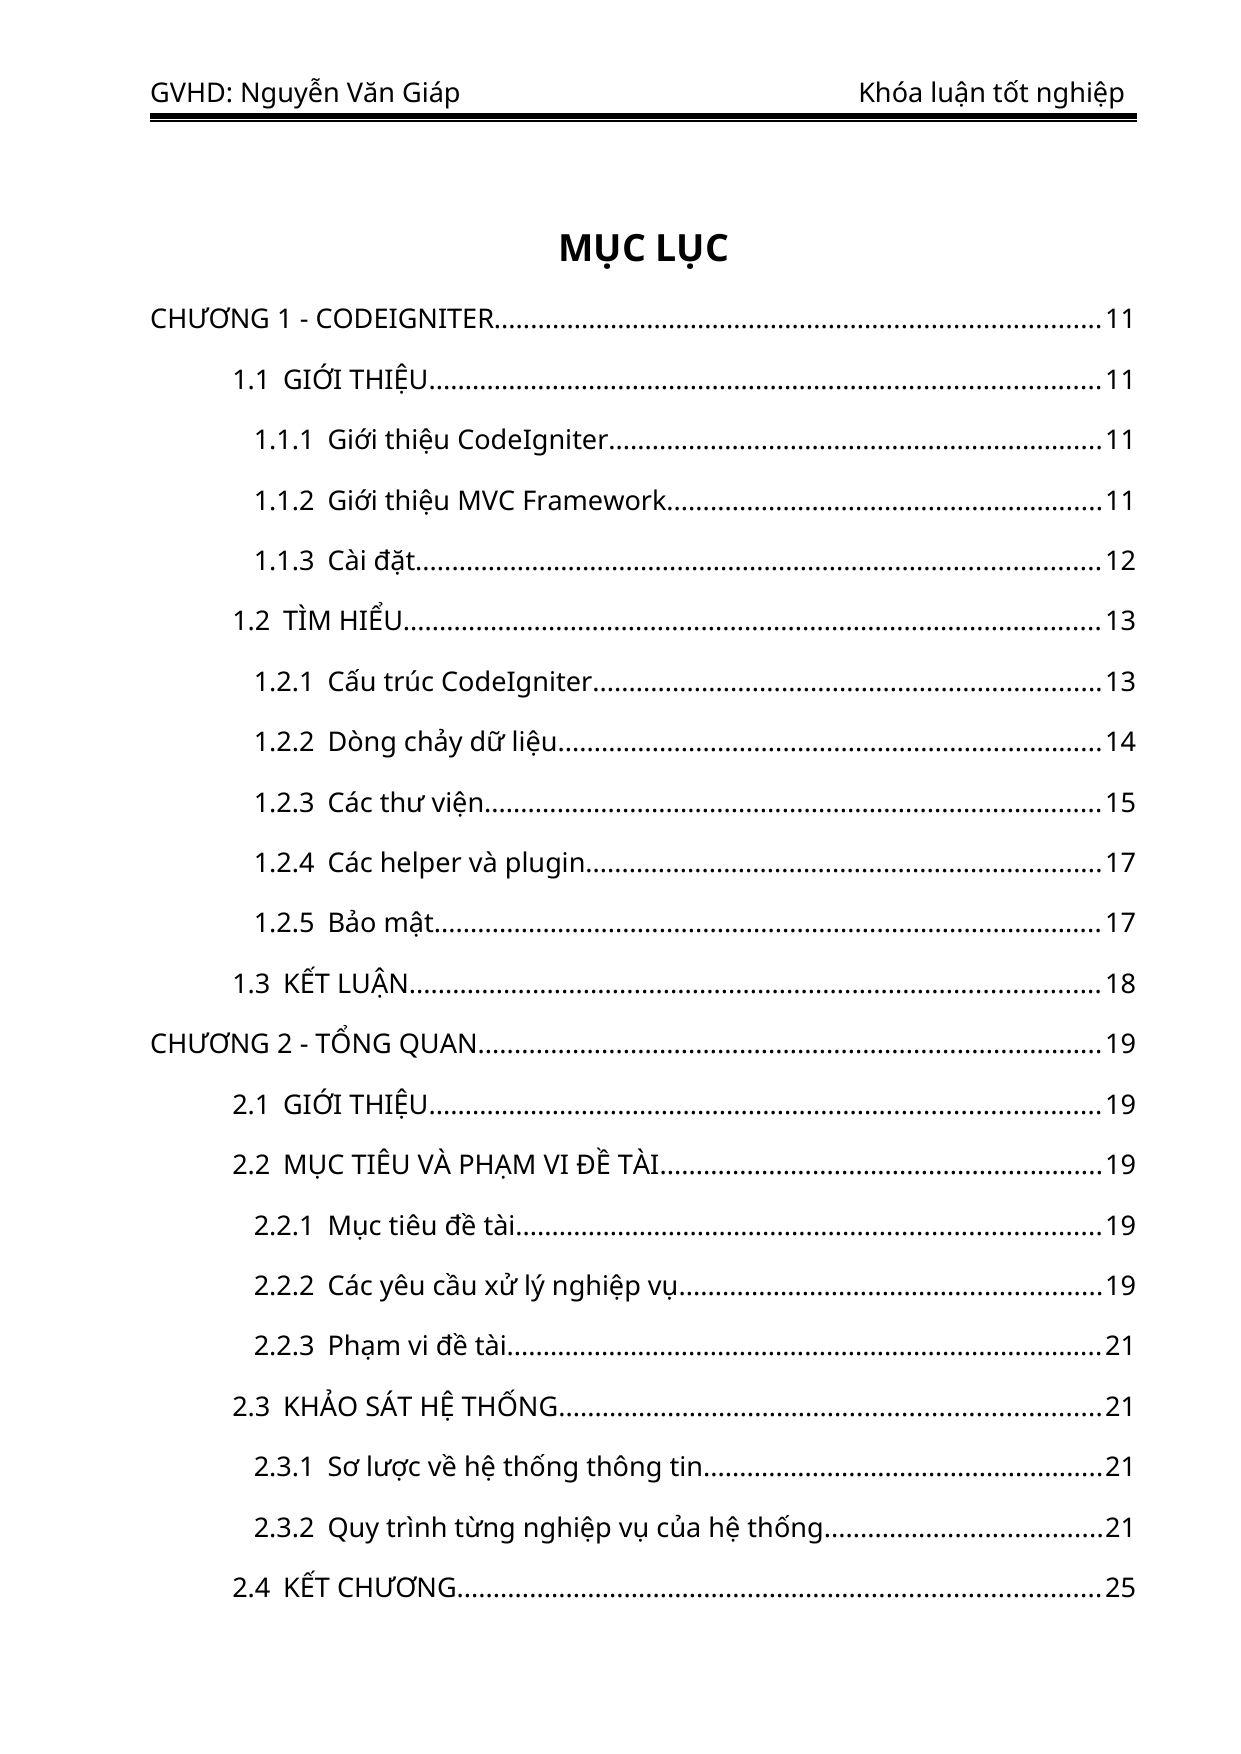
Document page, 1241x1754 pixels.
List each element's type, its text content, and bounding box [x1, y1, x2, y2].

subtitle MỤC LỤC [150, 221, 1137, 272]
